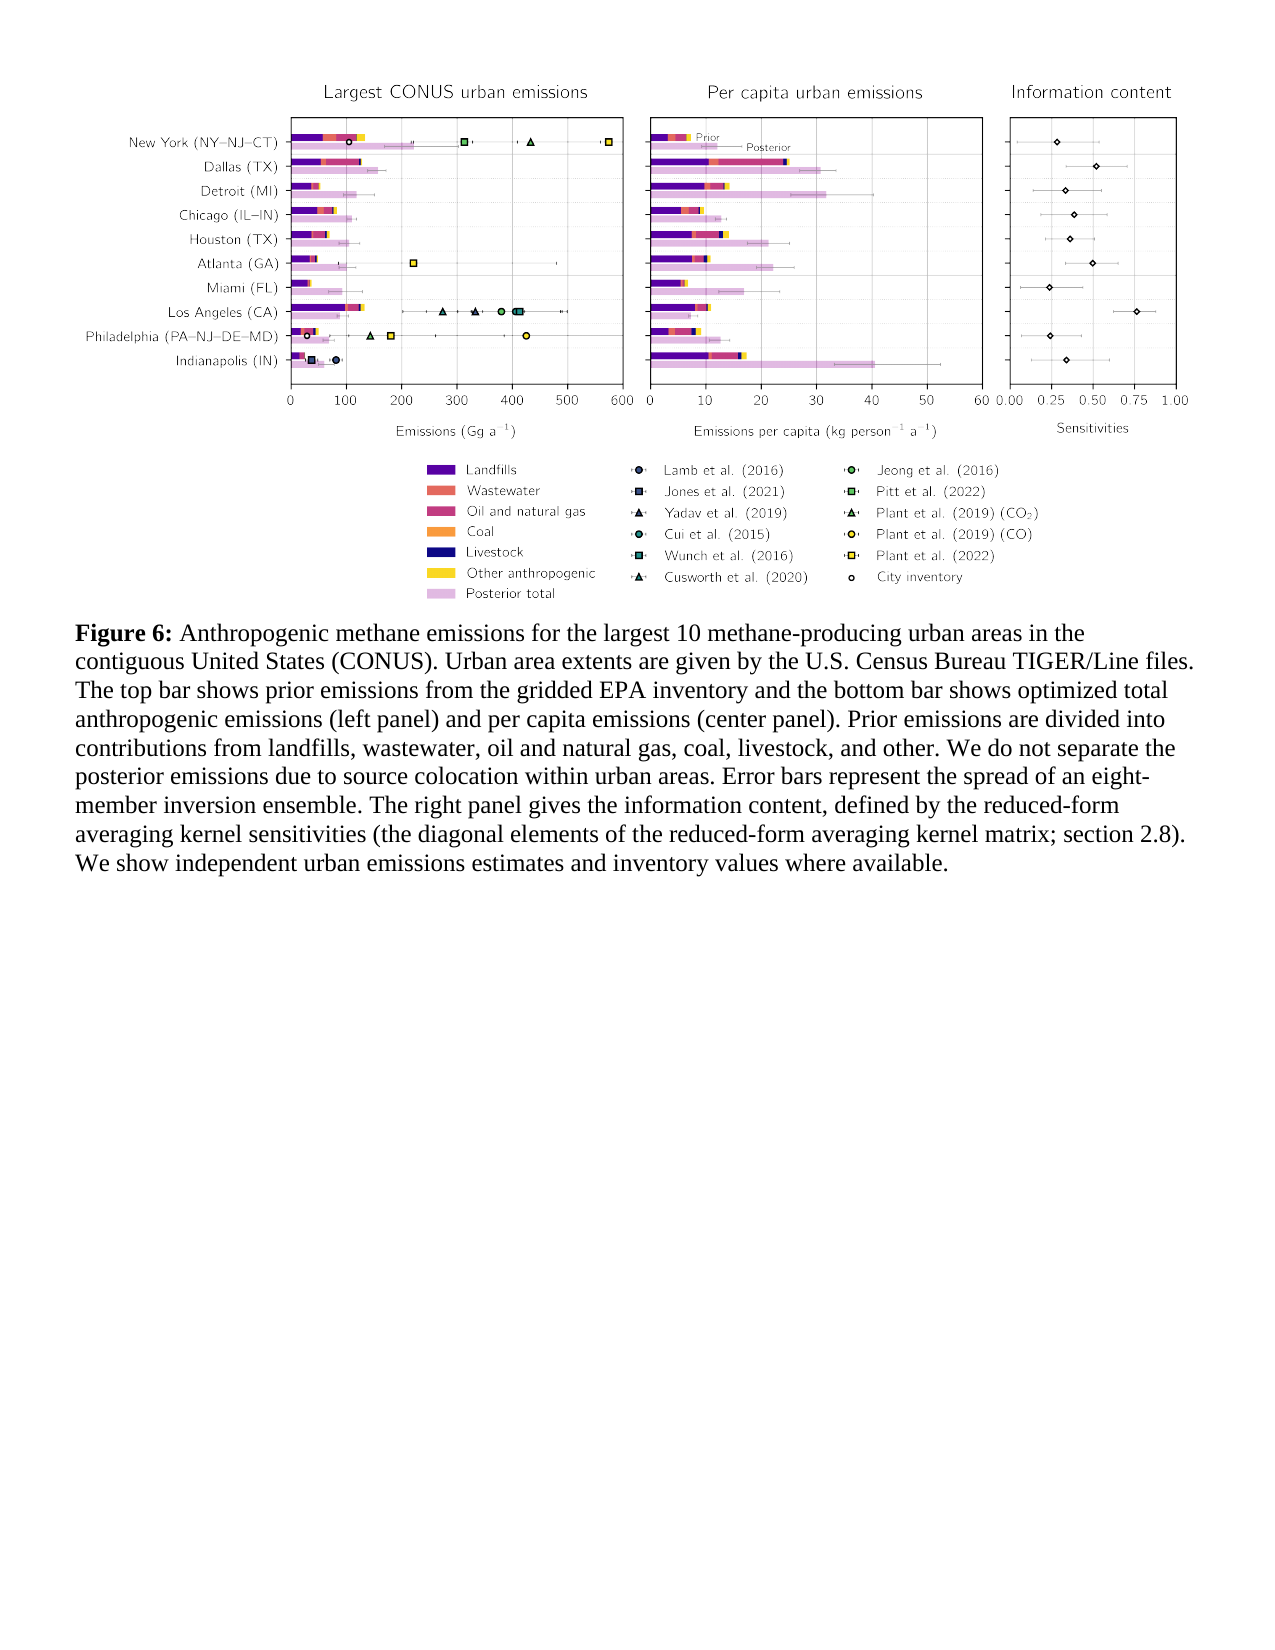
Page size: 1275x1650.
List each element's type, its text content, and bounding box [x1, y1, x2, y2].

text Figure 6: Anthropogenic methane emissions for the largest 10 methane-producing urban areas in the contiguous United States (CONUS). Urban area extents are given by the U.S. Census Bureau TIGER/Line files. The top bar shows prior emissions from the gridded EPA inventory and the bottom bar shows optimized total anthropogenic emissions (left panel) and per capita emissions (center panel). Prior emissions are divided into contributions from landfills, wastewater, oil and natural gas, coal, livestock, and other. We do not separate the posterior emissions due to source colocation within urban areas. Error bars represent the spread of an eight-member inversion ensemble. The right panel gives the information content, defined by the reduced-form averaging kernel sensitivities (the diagonal elements of the reduced-form averaging kernel matrix; section 2.8). We show independent urban emissions estimates and inventory values where available. [75, 618, 1200, 876]
picture [75, 75, 1200, 618]
